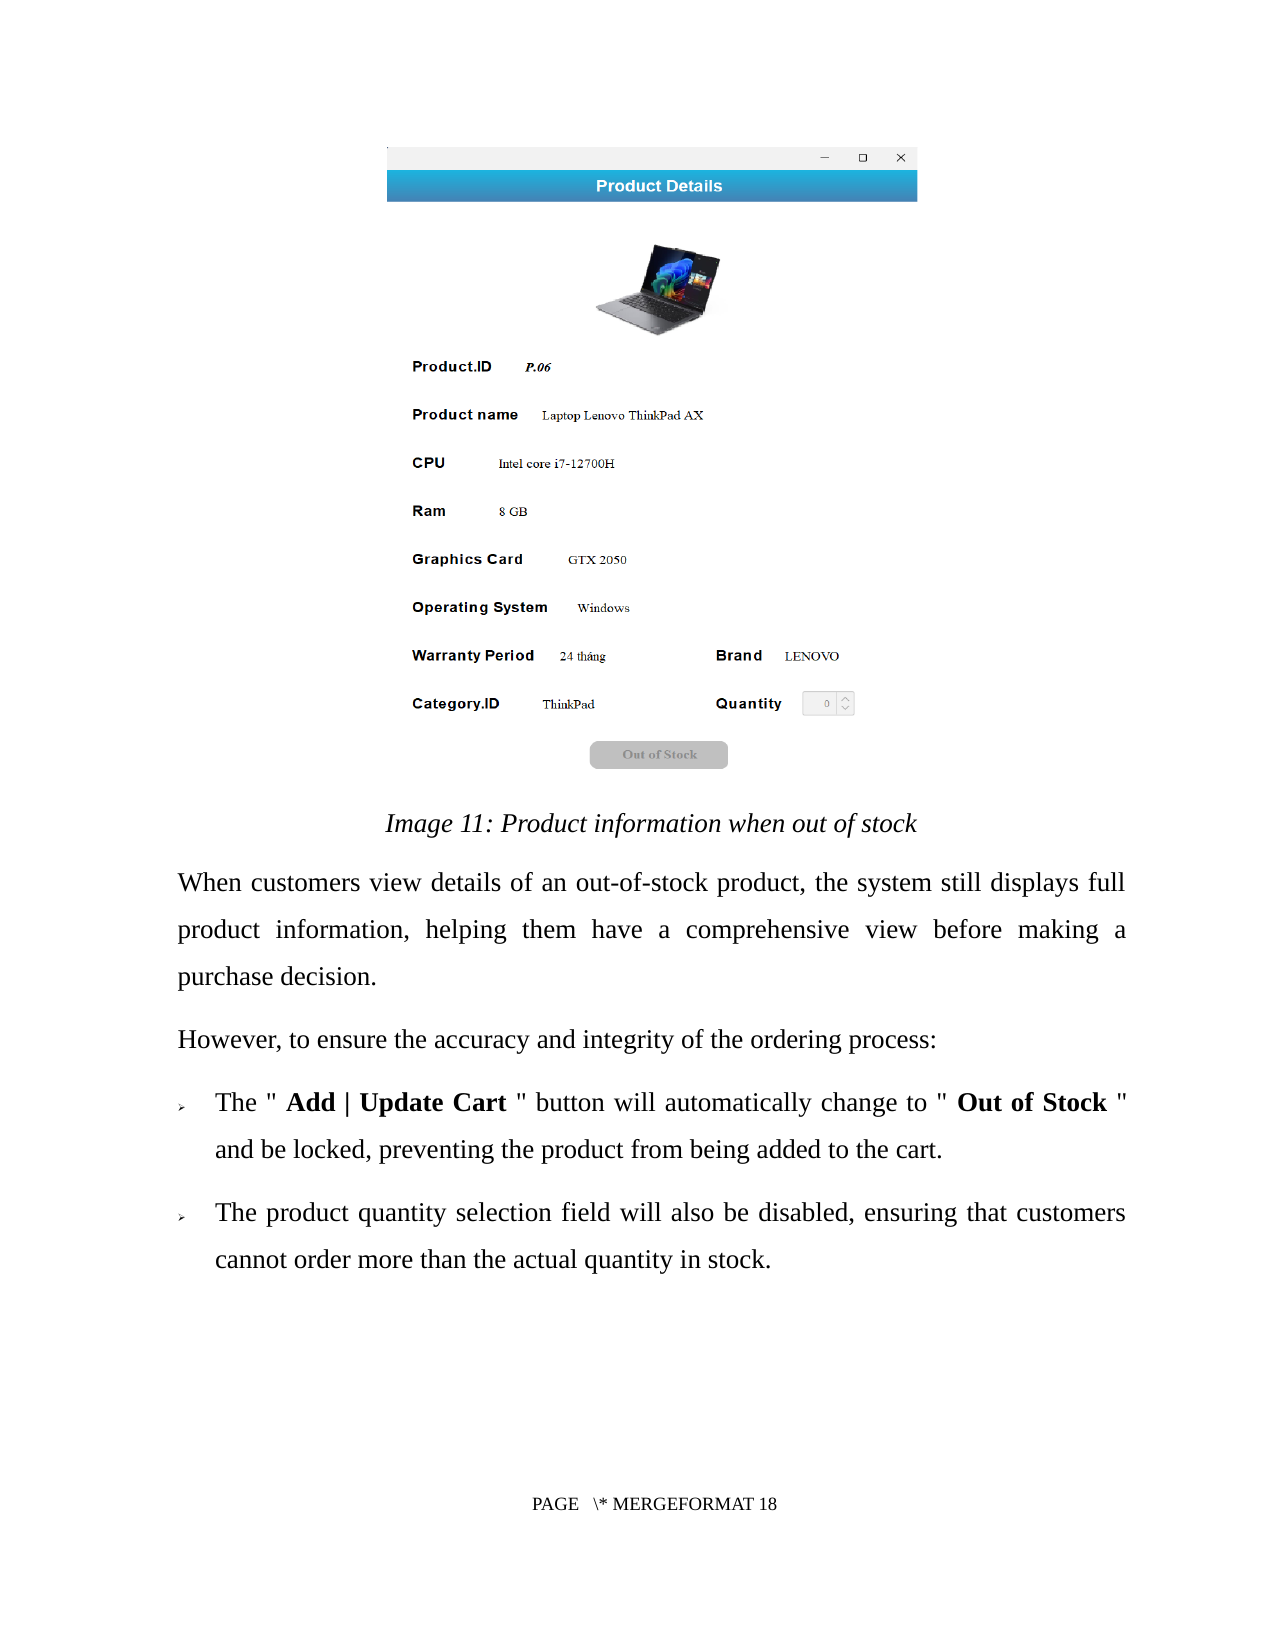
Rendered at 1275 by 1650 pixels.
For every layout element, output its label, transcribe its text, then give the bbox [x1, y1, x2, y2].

text Image 11: Product information when out of stock [177, 807, 1127, 838]
text However, to ensure the accuracy and integrity of the ordering process: [177, 1023, 1127, 1054]
list The " Add | Update Cart " button will automatically change to " Out of Stock " and be locked, preventing the product from being added to the cart. [177, 1086, 1127, 1164]
list The product quantity selection field will also be disabled, ensuring that customers cannot order more than the actual quantity in stock. [177, 1196, 1127, 1274]
text When customers view details of an out-of-stock product, the system still displays full product information, helping them have a comprehensive view before making a purchase decision. [177, 866, 1127, 991]
picture [387, 147, 918, 775]
